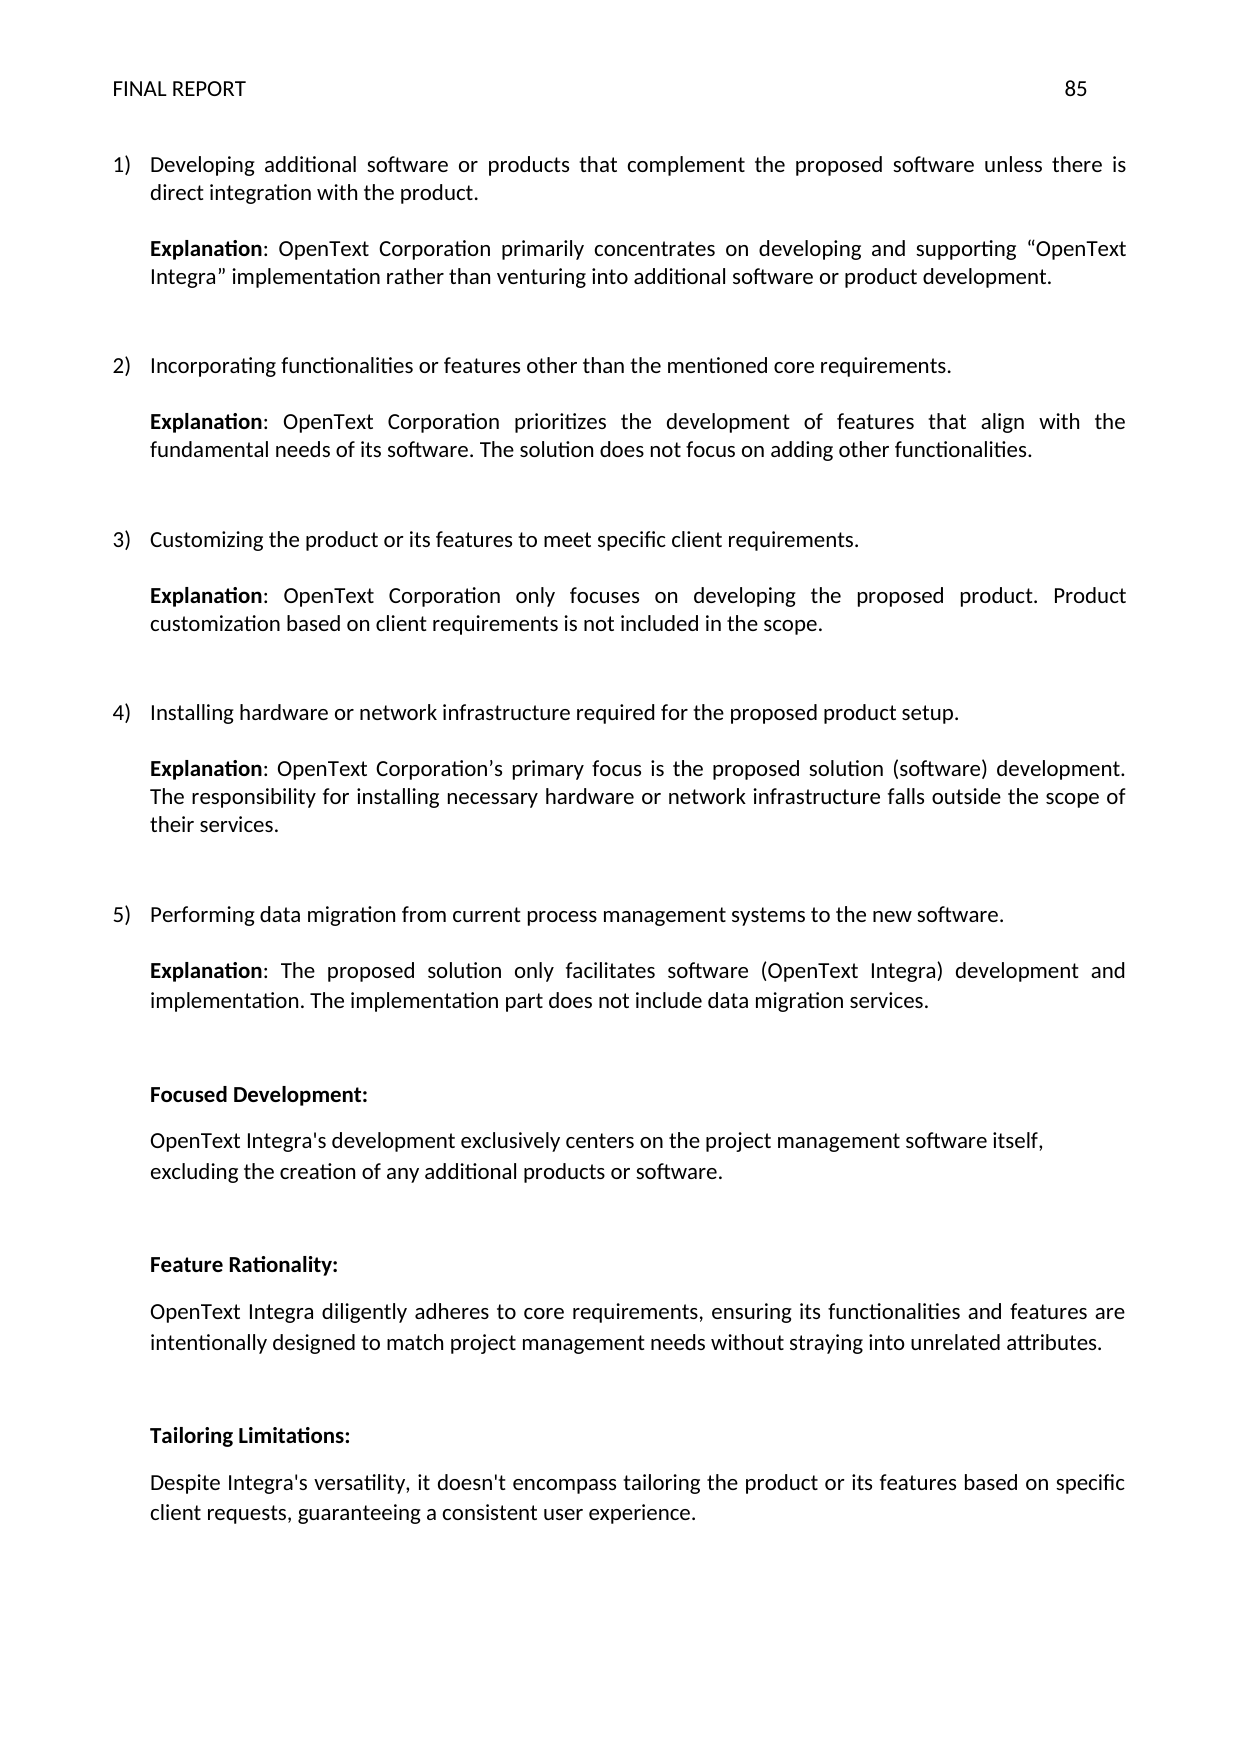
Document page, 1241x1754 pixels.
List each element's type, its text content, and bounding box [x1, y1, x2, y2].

text OpenText Integra's development exclusively centers on the project management software itself, excluding the creation of any additional products or software. [150, 1127, 1128, 1185]
text Despite Integra's versatility, it doesn't encompass tailoring the product or its features based on specific client requests, guaranteeing a consistent user experience. [150, 1468, 1128, 1527]
list Incorporating functionalities or features other than the mentioned core requirements. [112, 351, 1128, 379]
text Tailoring Limitations: [112, 1421, 1128, 1449]
list Performing data migration from current process management systems to the new software. [112, 900, 1128, 928]
list Developing additional software or products that complement the proposed software unless there is direct integration with the product. [112, 150, 1128, 206]
text Focused Development: [112, 1080, 1128, 1108]
text Explanation: The proposed solution only facilitates software (OpenText Integra) development and implementation. The implementation part does not include data migration services. [150, 956, 1128, 1014]
text Explanation: OpenText Corporation’s primary focus is the proposed solution (software) development. The responsibility for installing necessary hardware or network infrastructure falls outside the scope of their services. [150, 754, 1128, 838]
list Customizing the product or its features to meet specific client requirements. [112, 525, 1128, 553]
text OpenText Integra diligently adheres to core requirements, ensuring its functionalities and features are intentionally designed to match project management needs without straying into unrelated attributes. [150, 1297, 1128, 1356]
text Explanation: OpenText Corporation primarily concentrates on developing and supporting “OpenText Integra” implementation rather than venturing into additional software or product development. [150, 234, 1128, 290]
text Feature Rationality: [112, 1251, 1128, 1279]
list Installing hardware or network infrastructure required for the proposed product setup. [112, 698, 1128, 726]
text Explanation: OpenText Corporation only focuses on developing the proposed product. Product customization based on client requirements is not included in the scope. [150, 581, 1128, 637]
text Explanation: OpenText Corporation prioritizes the development of features that align with the fundamental needs of its software. The solution does not focus on adding other functionalities. [150, 407, 1128, 463]
